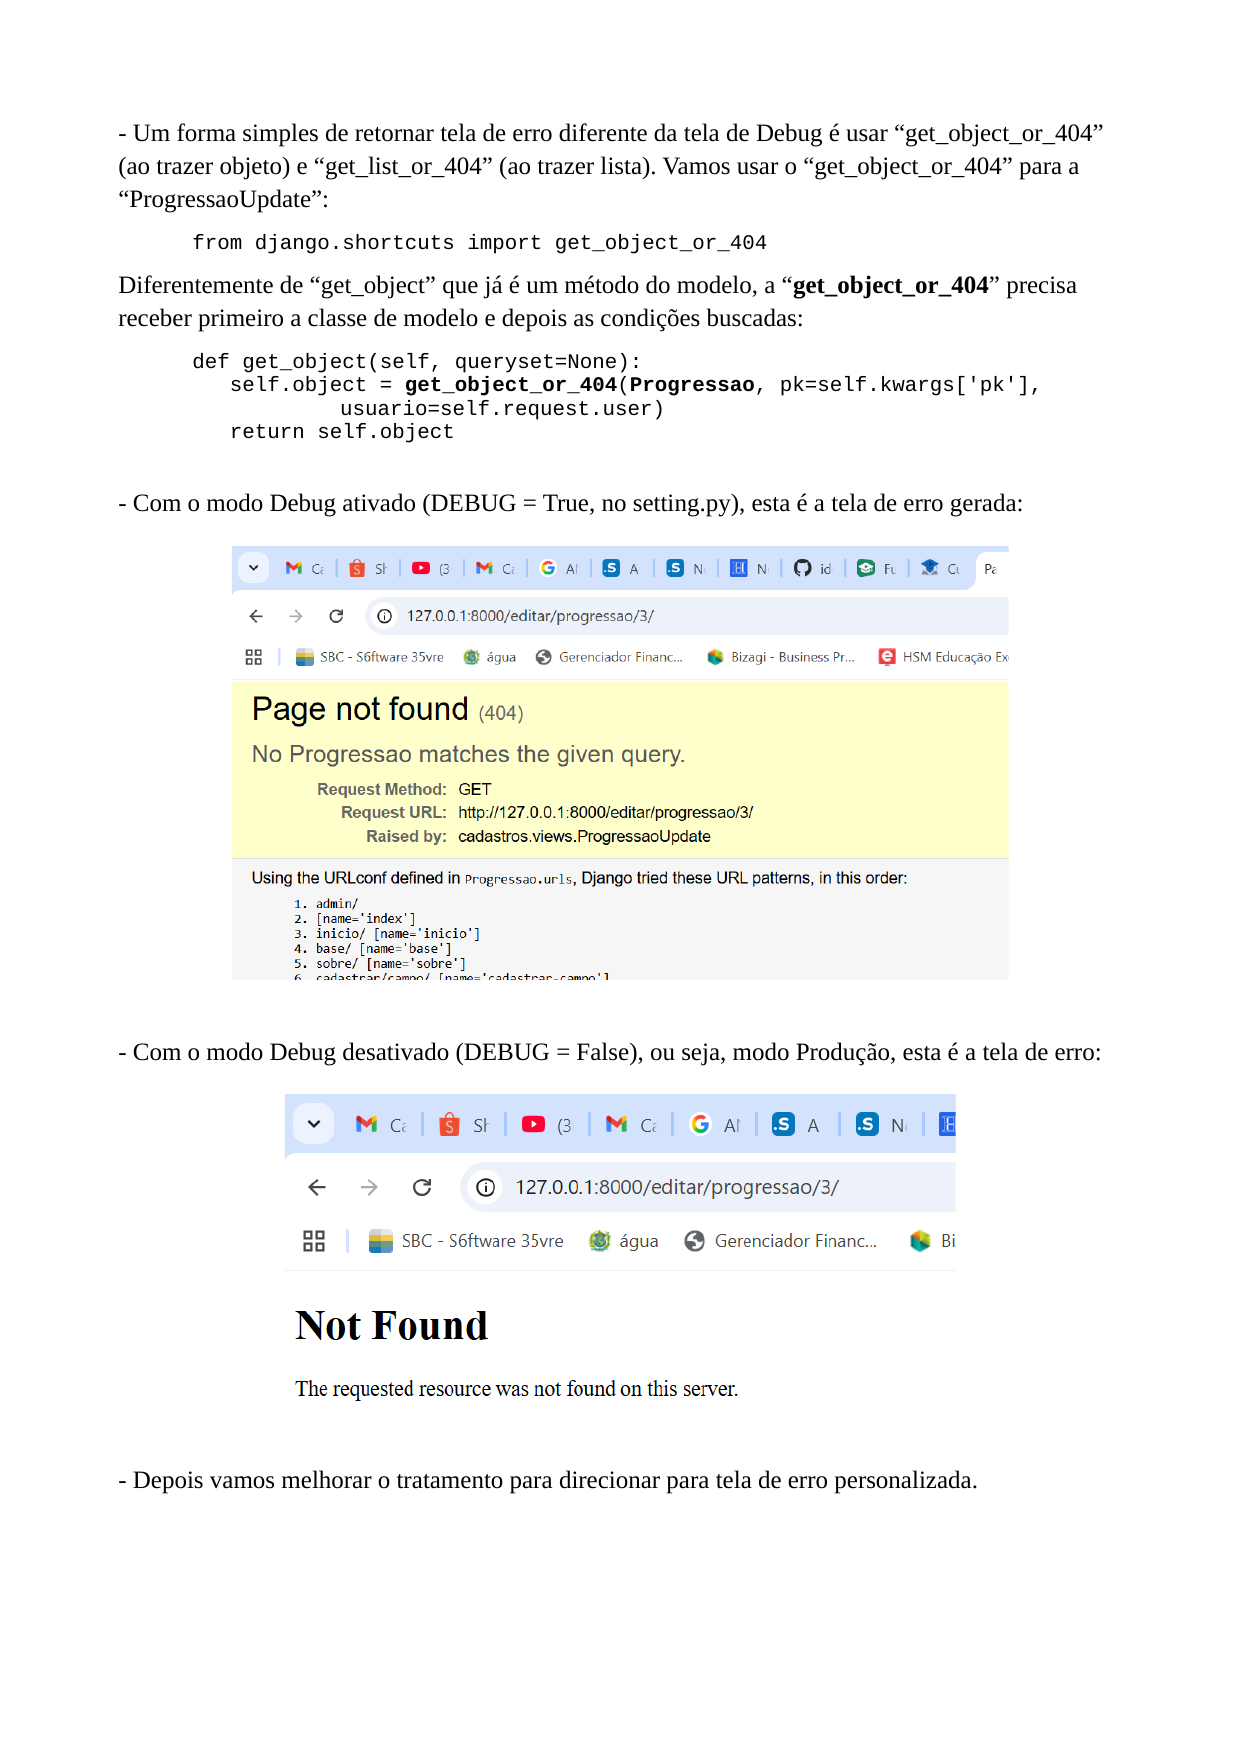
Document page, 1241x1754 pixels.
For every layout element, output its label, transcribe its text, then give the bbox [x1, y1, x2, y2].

text Diferentemente de “get_object” que já é um método do modelo, a “get_object_or_404” precisa receber primeiro a classe de modelo e depois as condições buscadas: [118, 270, 1122, 332]
picture [284, 1094, 956, 1447]
picture [231, 546, 1009, 980]
text from django.shortcuts import get_object_or_404 [118, 232, 1122, 255]
text - Com o modo Debug ativado (DEBUG = True, no setting.py), esta é a tela de erro gerada: [118, 488, 1122, 517]
text - Um forma simples de retornar tela de erro diferente da tela de Debug é usar “get_object_or_404” (ao trazer objeto) e “get_list_or_404” (ao trazer lista). Vamos usar o “get_object_or_404” para a “ProgressaoUpdate”: [118, 118, 1122, 213]
text - Depois vamos melhorar o tratamento para direcionar para tela de erro personalizada. [118, 1466, 1122, 1494]
text def get_object(self, queryset=None): self.object = get_object_or_404(Progressao, pk=self.kwargs['pk'], usuario=self.request.user) return self.object [118, 351, 1122, 445]
text - Com o modo Debug desativado (DEBUG = False), ou seja, modo Produção, esta é a tela de erro: [118, 1037, 1122, 1066]
